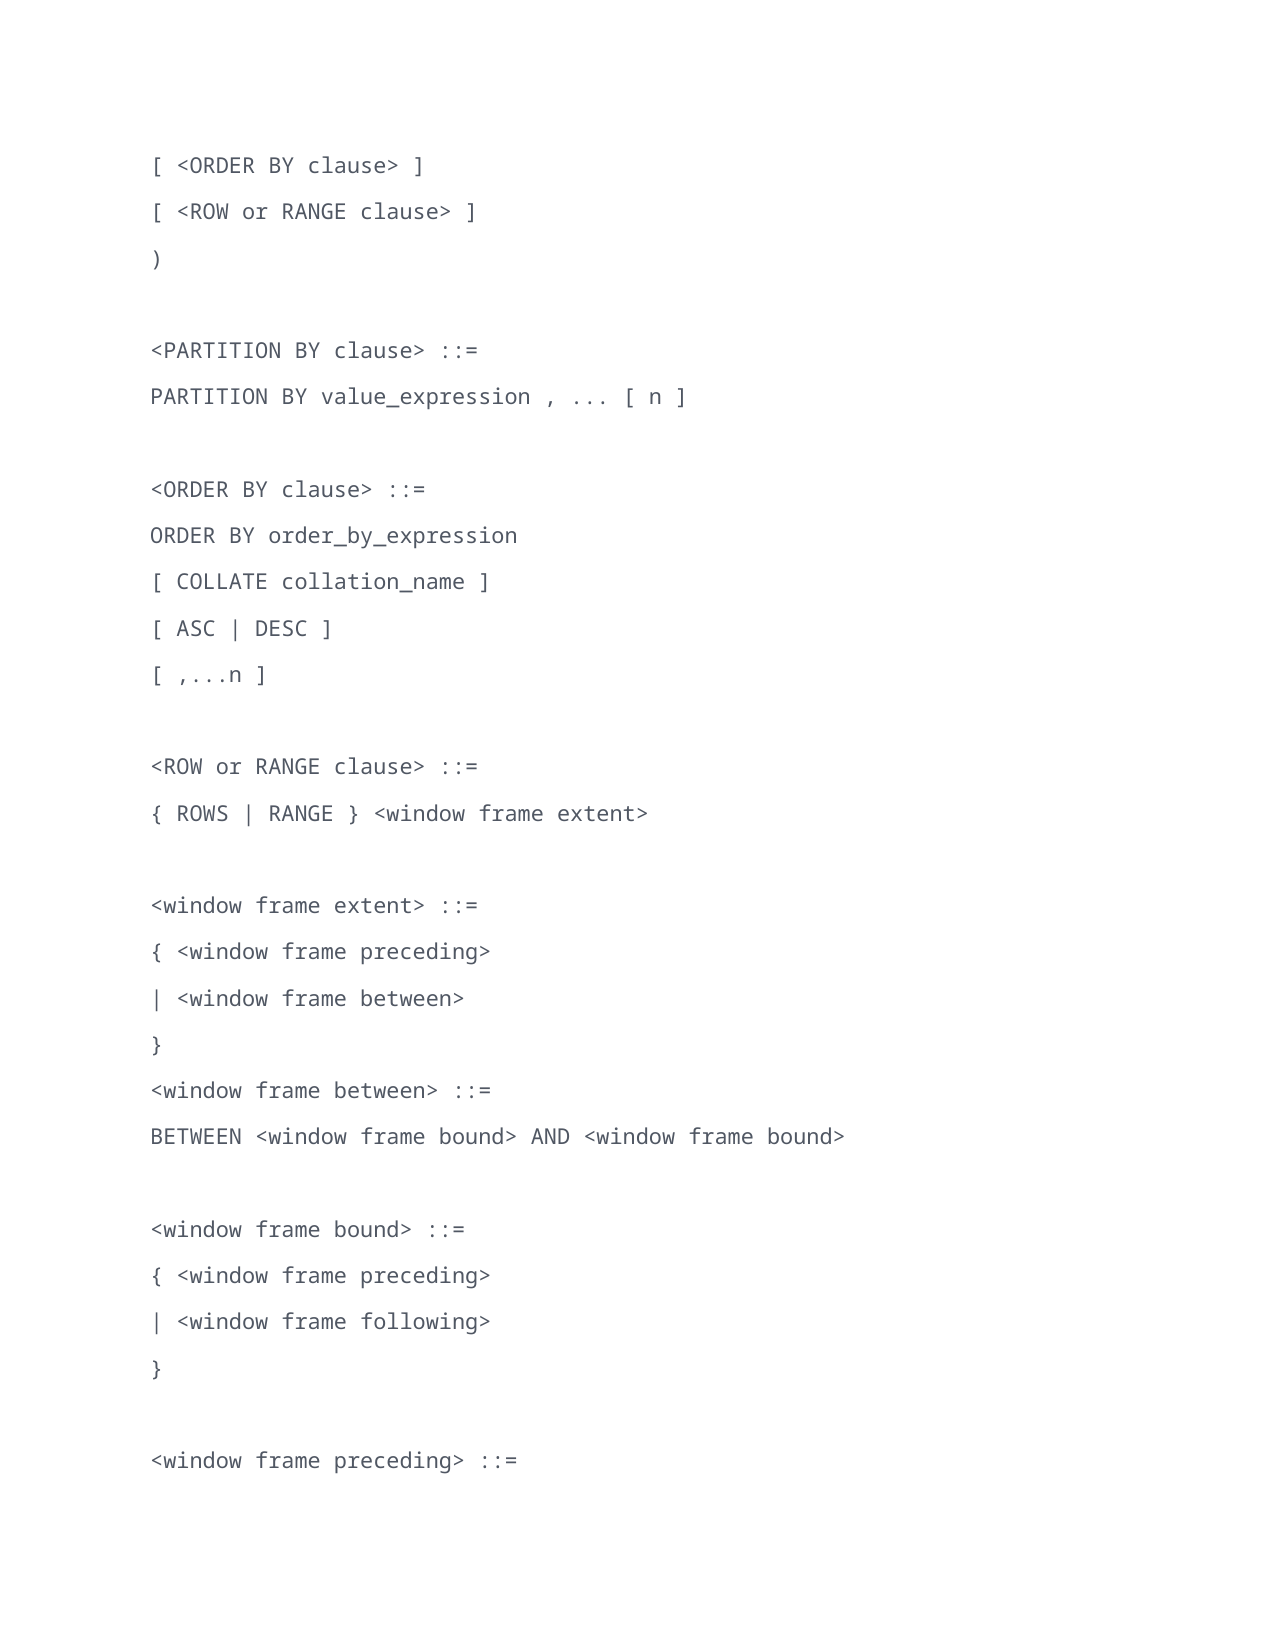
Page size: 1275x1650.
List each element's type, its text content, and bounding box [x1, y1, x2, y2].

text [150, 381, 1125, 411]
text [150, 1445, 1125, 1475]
text [ <ORDER BY clause> ] [150, 150, 1125, 180]
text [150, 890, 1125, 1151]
text <PARTITION BY clause> ::= [150, 335, 1125, 365]
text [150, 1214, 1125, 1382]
text ) [150, 242, 1125, 272]
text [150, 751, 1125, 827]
text [ <ROW or RANGE clause> ] [150, 196, 1125, 226]
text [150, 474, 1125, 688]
